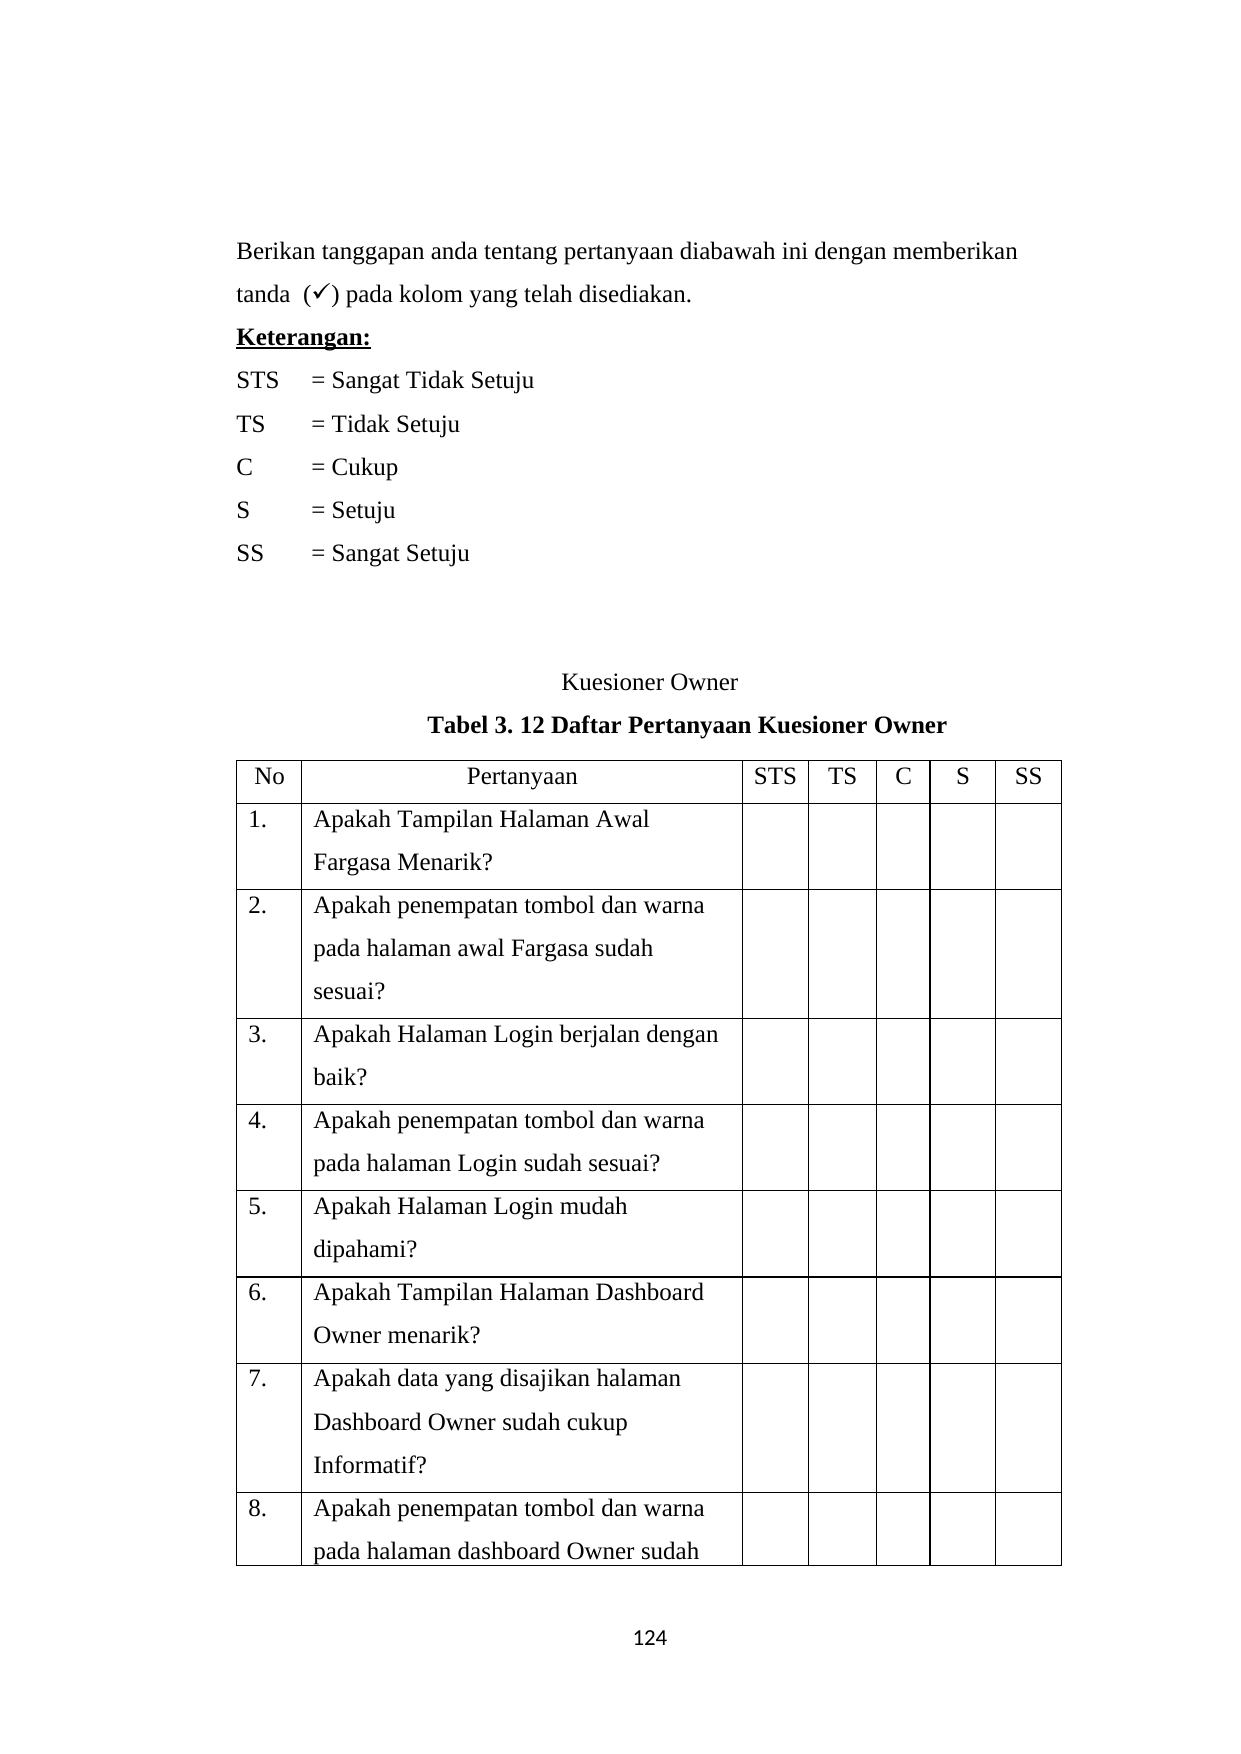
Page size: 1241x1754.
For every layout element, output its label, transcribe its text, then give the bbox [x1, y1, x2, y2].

table_cell [743, 804, 808, 889]
table_cell [996, 1019, 1061, 1104]
table_cell [931, 890, 995, 1018]
text Berikan tanggapan anda tentang pertanyaan diabawah ini dengan memberikan tanda () pada kolom yang telah disediakan. [236, 236, 1063, 308]
table_cell Apakah Halaman Login berjalan dengan baik? [302, 1019, 742, 1104]
table_header Pertanyaan [302, 761, 742, 803]
table_cell 2. [237, 890, 301, 1018]
table_cell [809, 1364, 876, 1492]
table_cell [809, 1019, 876, 1104]
table_cell 3. [237, 1019, 301, 1104]
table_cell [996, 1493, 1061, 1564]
text TS = Tidak Setuju [236, 409, 1063, 437]
table_header No [237, 761, 301, 803]
table_cell 7. [237, 1364, 301, 1492]
table_cell [931, 1105, 995, 1190]
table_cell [302, 1493, 742, 1564]
table_cell [877, 1191, 929, 1276]
table_cell 5. [237, 1191, 301, 1276]
text S = Setuju [236, 495, 1063, 524]
text Keterangan: [236, 322, 1063, 351]
table_header S [931, 761, 995, 803]
table_cell [931, 804, 995, 889]
table_cell [809, 1105, 876, 1190]
text C = Cukup [236, 452, 1063, 481]
table_cell Apakah penempatan tombol dan warna pada halaman Login sudah sesuai? [302, 1105, 742, 1190]
table_cell 4. [237, 1105, 301, 1190]
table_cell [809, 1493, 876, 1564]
table_cell [743, 1105, 808, 1190]
table_cell [996, 1364, 1061, 1492]
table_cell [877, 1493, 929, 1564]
table_cell 1. [237, 804, 301, 889]
table_cell Apakah Halaman Login mudah dipahami? [302, 1191, 742, 1276]
table_cell [996, 890, 1061, 1018]
table_cell [931, 1019, 995, 1104]
table_cell [996, 1191, 1061, 1276]
table_cell [931, 1364, 995, 1492]
text STS = Sangat Tidak Setuju [236, 366, 1063, 394]
table_cell [743, 1191, 808, 1276]
table_cell [877, 890, 929, 1018]
table_cell [809, 890, 876, 1018]
table_cell [877, 1105, 929, 1190]
table_cell [743, 1493, 808, 1564]
table_cell [743, 1019, 808, 1104]
table_cell Apakah Tampilan Halaman Awal Fargasa Menarik? [302, 804, 742, 889]
table_cell [809, 1191, 876, 1276]
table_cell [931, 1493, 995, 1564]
table_cell [809, 804, 876, 889]
table_cell [743, 1278, 808, 1362]
table_cell Apakah Tampilan Halaman Dashboard Owner menarik? [302, 1278, 742, 1362]
table_cell [743, 890, 808, 1018]
table_cell Apakah data yang disajikan halaman Dashboard Owner sudah cukup Informatif? [302, 1364, 742, 1492]
table_cell Apakah penempatan tombol dan warna pada halaman awal Fargasa sudah sesuai? [302, 890, 742, 1018]
table_cell [996, 1278, 1061, 1362]
table_cell [877, 804, 929, 889]
text SS = Sangat Setuju [236, 538, 1063, 567]
table_header SS [996, 761, 1061, 803]
table_cell 8. [237, 1493, 301, 1564]
table_cell [931, 1278, 995, 1362]
table_header TS [809, 761, 876, 803]
table_cell [743, 1364, 808, 1492]
table_cell [996, 804, 1061, 889]
table_cell [931, 1191, 995, 1276]
text Kuesioner Owner [236, 667, 1063, 696]
table_cell [877, 1278, 929, 1362]
table_cell [996, 1105, 1061, 1190]
table_cell [877, 1019, 929, 1104]
table_cell 6. [237, 1278, 301, 1362]
table_header STS [743, 761, 808, 803]
table_cell [809, 1278, 876, 1362]
table_cell [877, 1364, 929, 1492]
table_header C [877, 761, 929, 803]
